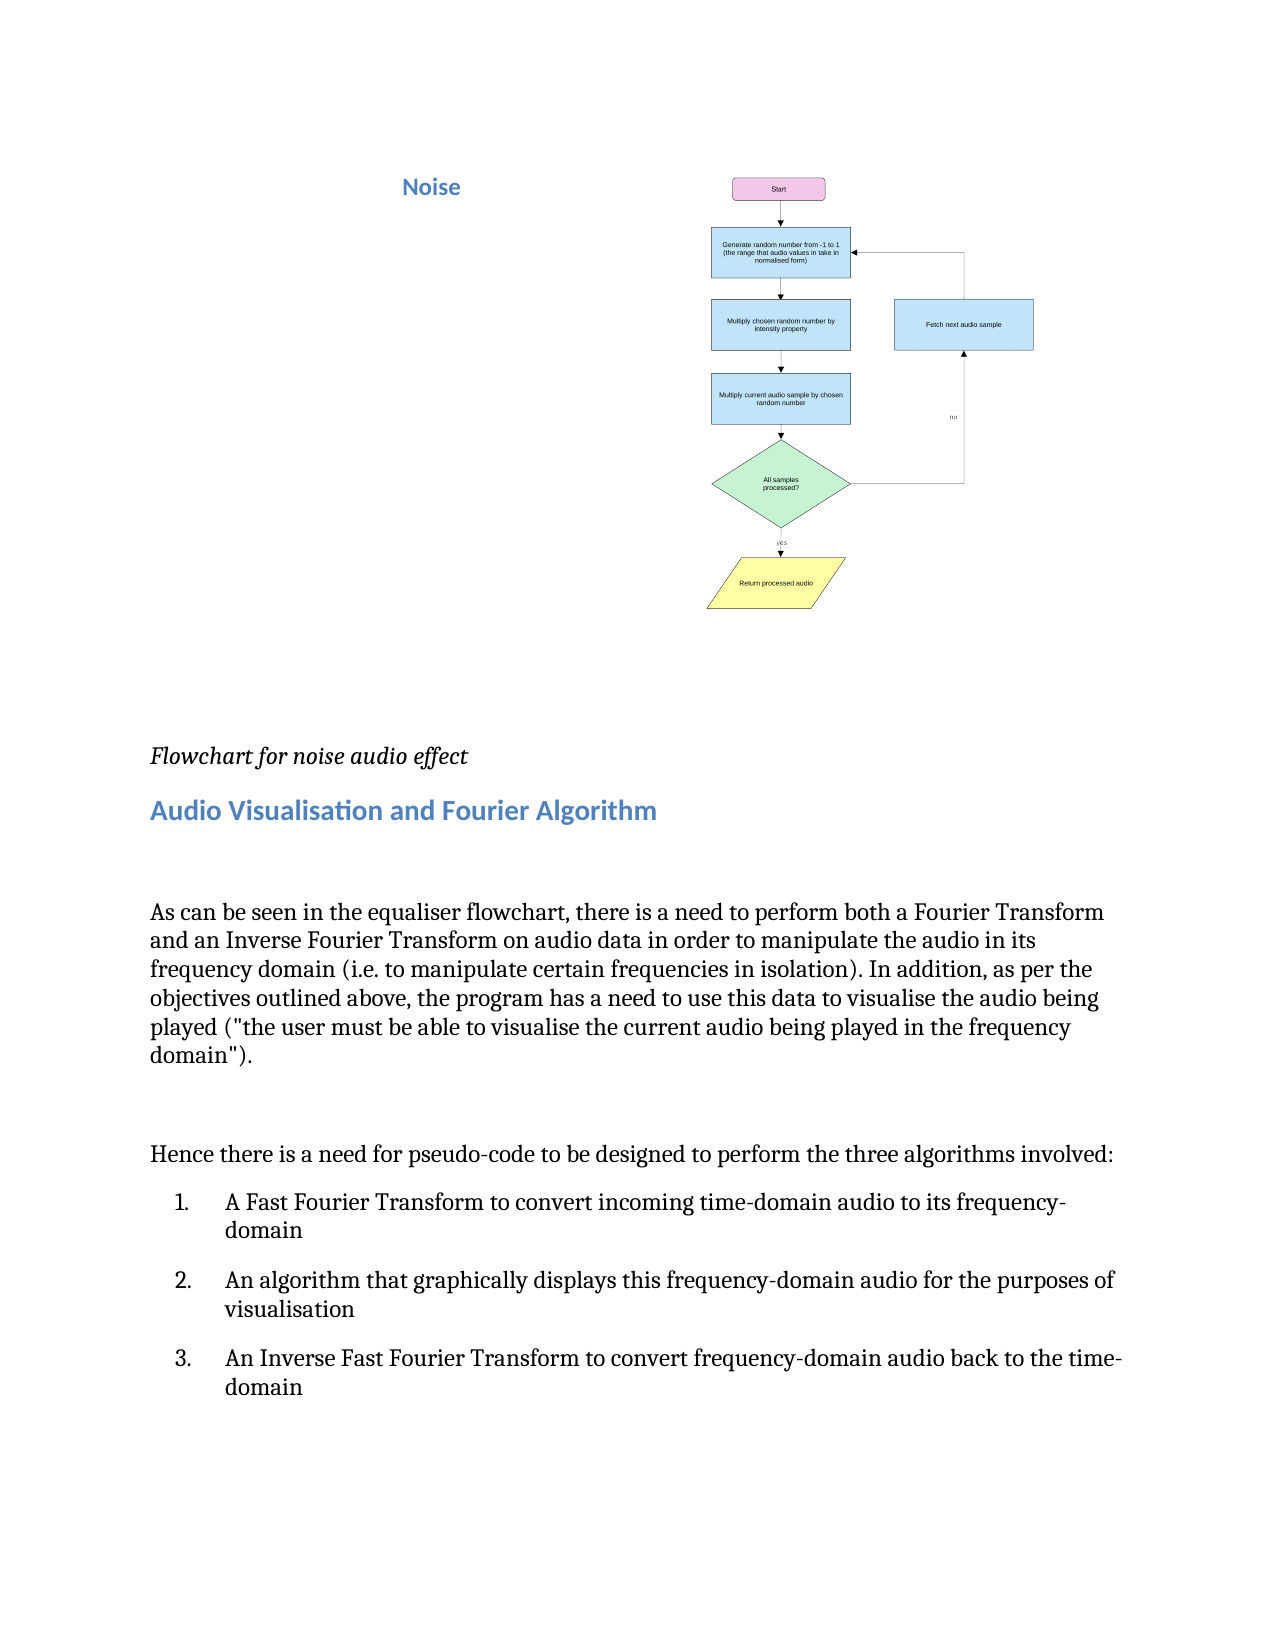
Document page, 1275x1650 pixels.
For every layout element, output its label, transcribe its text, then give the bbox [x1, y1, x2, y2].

picture [667, 153, 1050, 739]
table_header [638, 150, 1050, 742]
text Flowchart for noise audio effect [150, 742, 1125, 771]
list An Inverse Fast Fourier Transform to convert frequency-domain audio back to the time-domain [175, 1344, 1125, 1402]
list An algorithm that graphically displays this frequency-domain audio for the purposes of visualisation [175, 1266, 1125, 1323]
table_header Noise [225, 150, 637, 742]
text As can be seen in the equaliser flowchart, there is a need to perform both a Fourier Transform and an Inverse Fourier Transform on audio data in order to manipulate the audio in its frequency domain (i.e. to manipulate certain frequencies in isolation). In addition, as per the objectives outlined above, the program has a need to use this data to visualise the audio being played ("the user must be able to visualise the current audio being played in the frequency domain"). [150, 897, 1125, 1070]
text Hence there is a need for pseudo-code to be designed to perform the three algorithms involved: [150, 1140, 1125, 1169]
list A Fast Fourier Transform to convert incoming time-domain audio to its frequency-domain [175, 1188, 1125, 1245]
subtitle Audio Visualisation and Fourier Algorithm [150, 792, 1125, 827]
